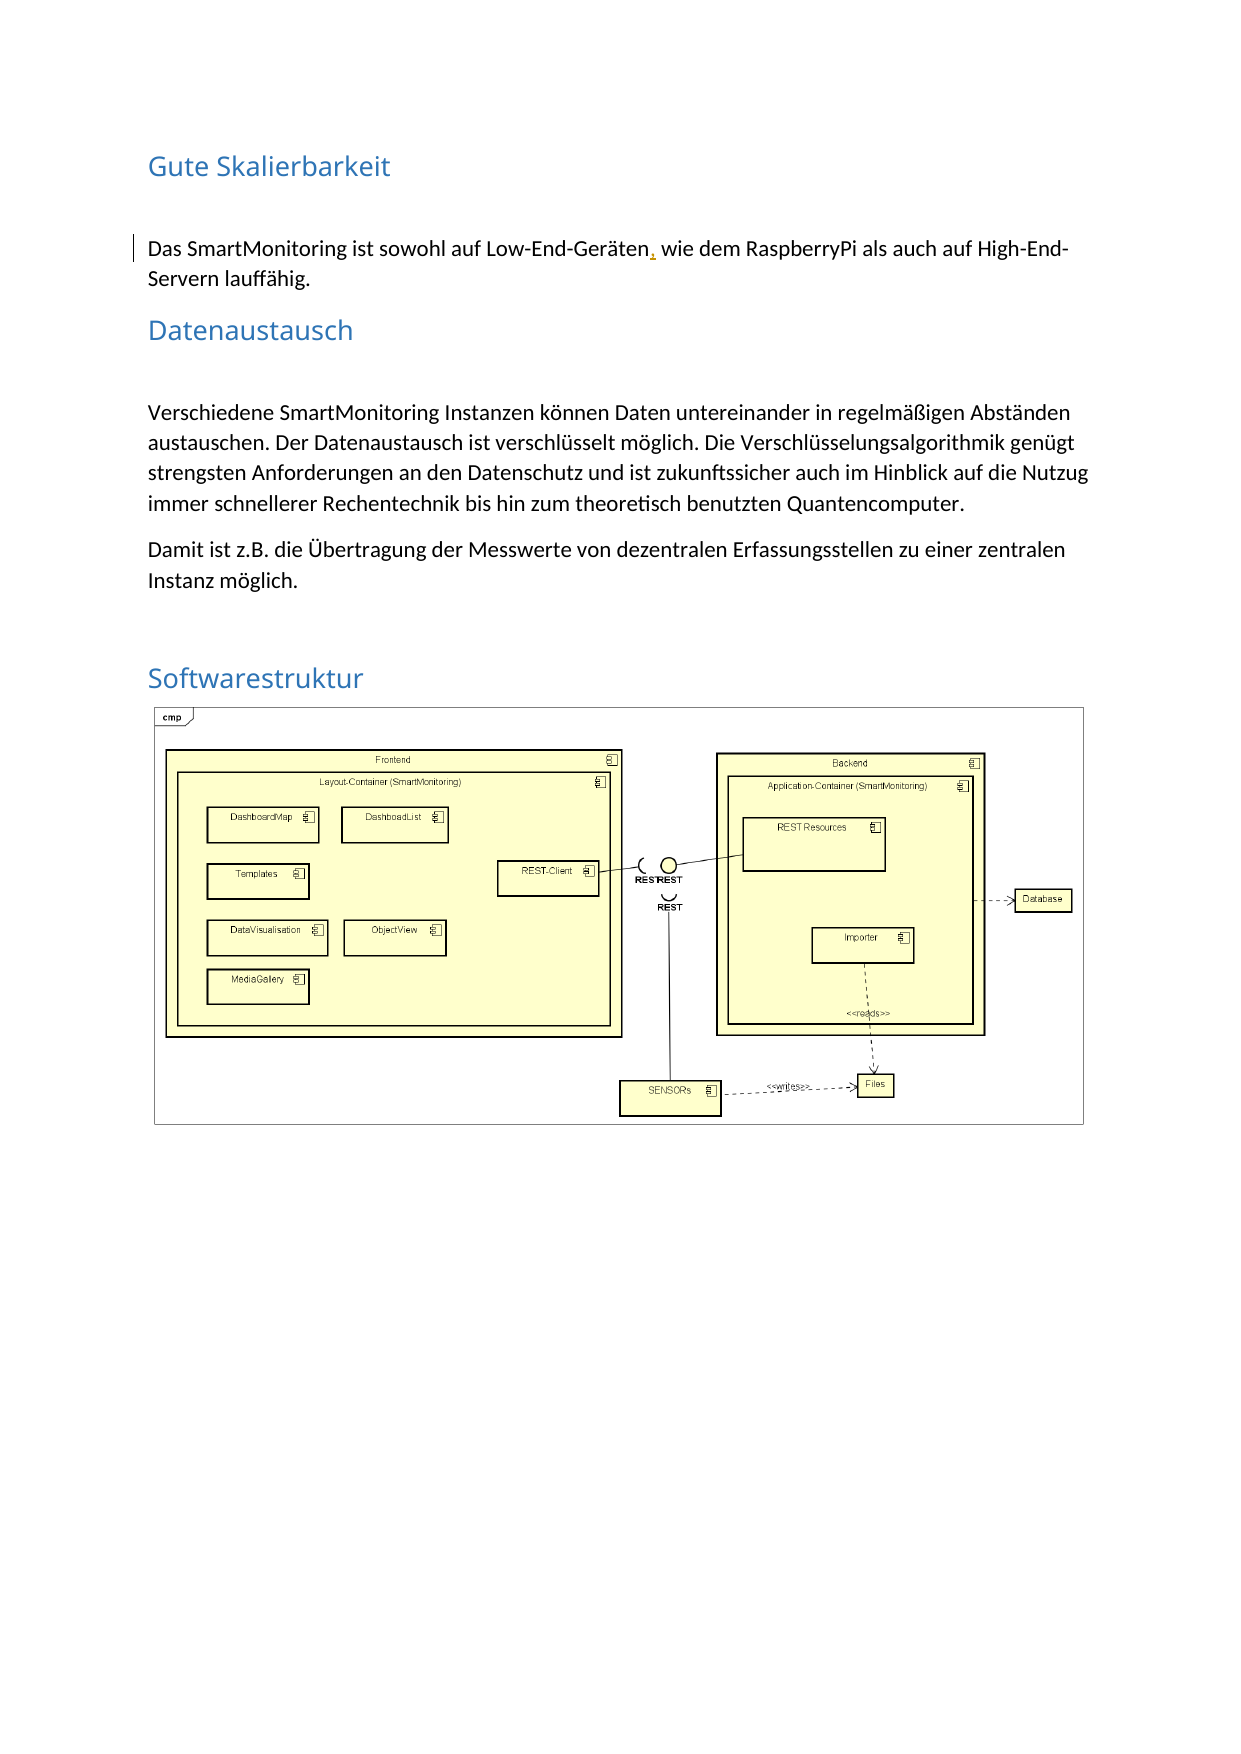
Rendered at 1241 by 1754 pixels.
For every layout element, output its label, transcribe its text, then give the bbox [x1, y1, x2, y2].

subtitle Gute Skalierbarkeit [148, 148, 1093, 184]
text Damit ist z.B. die Übertragung der Messwerte von dezentralen Erfassungsstellen zu einer zentralen Instanz möglich. [148, 536, 1093, 594]
text Verschiedene SmartMonitoring Instanzen können Daten untereinander in regelmäßigen Abständen austauschen. Der Datenaustausch ist verschlüsselt möglich. Die Verschlüsselungsalgorithmik genügt strengsten Anforderungen an den Datenschutz und ist zukunftssicher auch im Hinblick auf die Nutzug immer schnellerer Rechentechnik bis hin zum theoretisch benutzten Quantencomputer. [148, 398, 1093, 517]
text Das SmartMonitoring ist sowohl auf Low-End-Geräten wie dem RaspberryPi als auch auf High-End-Servern lauffähig. [148, 234, 1093, 292]
subtitle Datenaustausch [148, 311, 1093, 348]
picture [147, 699, 1090, 1131]
subtitle Softwarestruktur [148, 659, 1093, 696]
